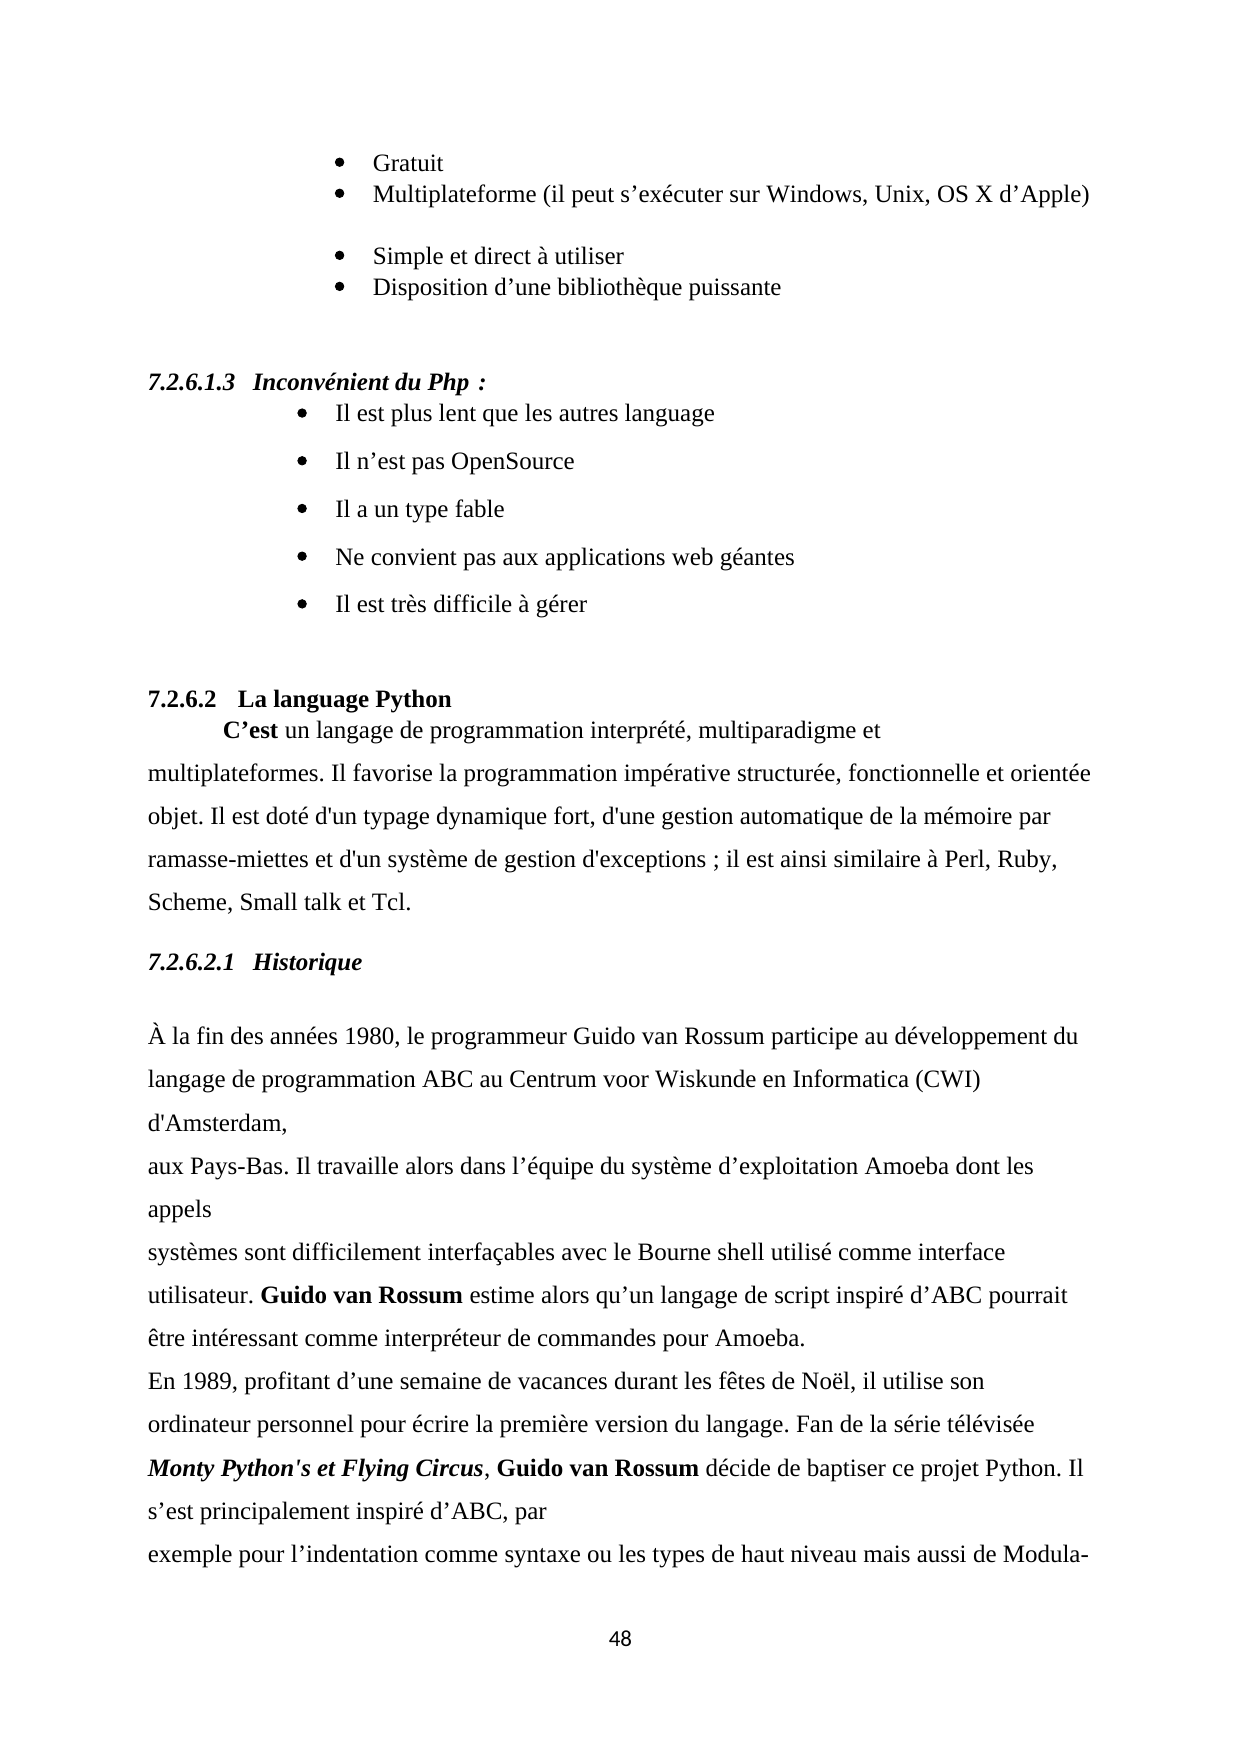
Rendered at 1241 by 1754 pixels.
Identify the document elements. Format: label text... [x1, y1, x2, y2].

subtitle Inconvénient du Php : [148, 367, 1092, 396]
list Simple et direct à utiliser [335, 241, 1092, 269]
list Il est très difficile à gérer [298, 589, 1092, 618]
subtitle La language Python [148, 684, 1092, 713]
list Il est plus lent que les autres language [298, 398, 1092, 427]
list Ne convient pas aux applications web géantes [298, 542, 1092, 570]
list Il a un type fable [298, 494, 1092, 523]
subtitle Historique [148, 947, 1092, 976]
list Il n’est pas OpenSource [298, 446, 1092, 475]
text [148, 978, 1092, 1568]
list Disposition d’une bibliothèque puissante [335, 272, 1092, 301]
list Multiplateforme (il peut s’exécuter sur Windows, Unix, OS X d’Apple) [335, 179, 1092, 207]
list Gratuit [335, 148, 1092, 176]
text C’est un langage de programmation interprété, multiparadigme et multiplateformes. Il favorise la programmation impérative structurée, fonctionnelle et orientée objet. Il est doté d'un typage dynamique fort, d'une gestion automatique de la mémoire par ramasse-miettes et d'un système de gestion d'exceptions ; il est ainsi similaire à Perl, Ruby, Scheme, Small talk et Tcl. [148, 715, 1092, 916]
